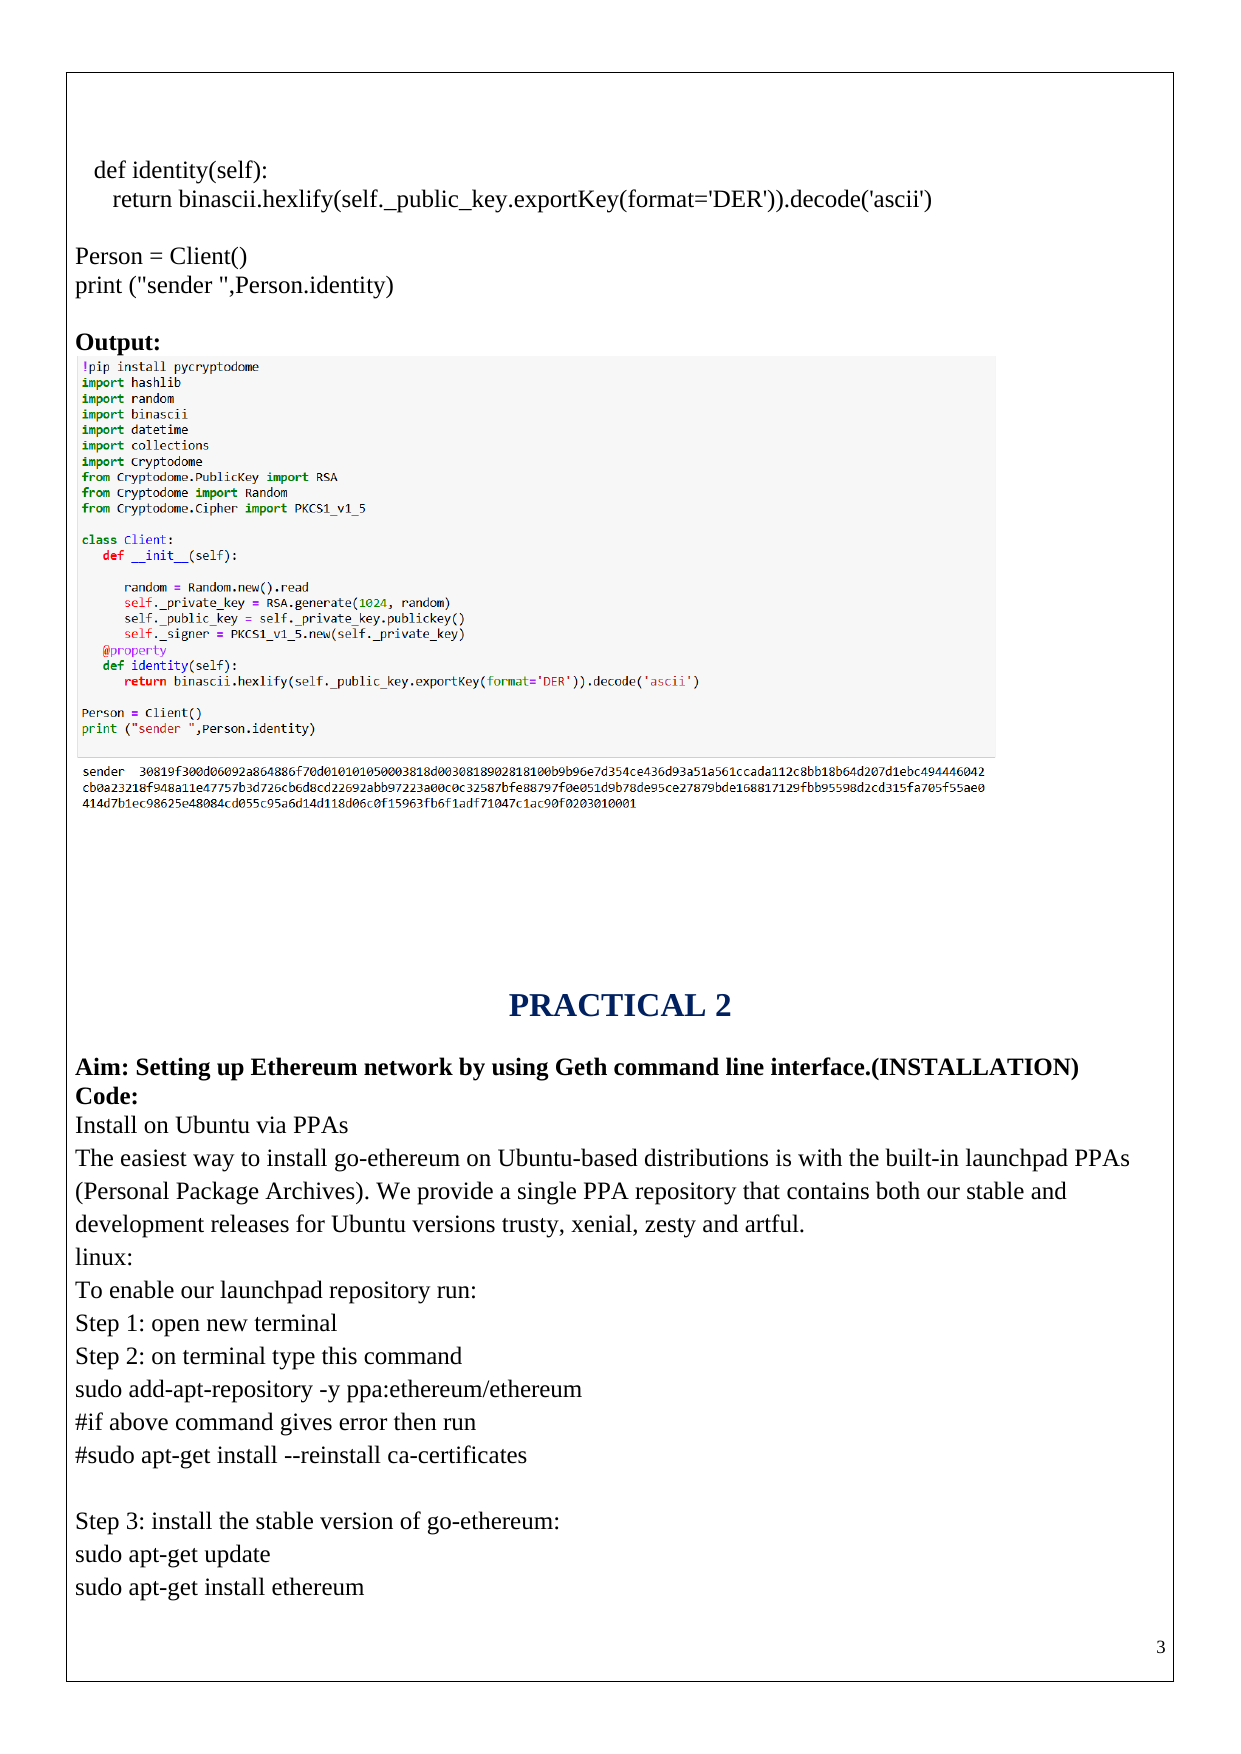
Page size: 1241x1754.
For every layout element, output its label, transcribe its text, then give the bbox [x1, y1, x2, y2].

text #sudo apt-get install --reinstall ca-certificates [75, 1440, 1165, 1469]
list def identity(self): [75, 155, 1165, 184]
list Output: [75, 327, 1165, 356]
text Step 3: install the stable version of go-ethereum: [75, 1506, 1165, 1535]
text To enable our launchpad repository run: [75, 1275, 1165, 1304]
text The easiest way to install go-ethereum on Ubuntu-based distributions is with the built-in launchpad PPAs (Personal Package Archives). We provide a single PPA repository that contains both our stable and development releases for Ubuntu versions trusty, xenial, zesty and artful. [75, 1143, 1165, 1238]
text linux: [75, 1242, 1165, 1271]
text #if above command gives error then run [75, 1407, 1165, 1436]
text Install on Ubuntu via PPAs [75, 1110, 1165, 1139]
list Person = Client() [75, 241, 1165, 270]
text Step 2: on terminal type this command [75, 1341, 1165, 1370]
list print ("sender ",Person.identity) [75, 270, 1165, 299]
text sudo apt-get install ethereum [75, 1572, 1165, 1601]
text sudo add-apt-repository -y ppa:ethereum/ethereum [75, 1374, 1165, 1403]
list return binascii.hexlify(self._public_key.exportKey(format='DER')).decode('ascii') [75, 184, 1165, 212]
text sudo apt-get update [75, 1539, 1165, 1568]
text Step 1: open new terminal [75, 1308, 1165, 1337]
picture [75, 356, 996, 816]
list PRACTICAL 2 [75, 985, 1165, 1024]
list Aim: Setting up Ethereum network by using Geth command line interface.(INSTALLATION) [75, 1052, 1165, 1081]
list Code: [75, 1081, 1165, 1110]
